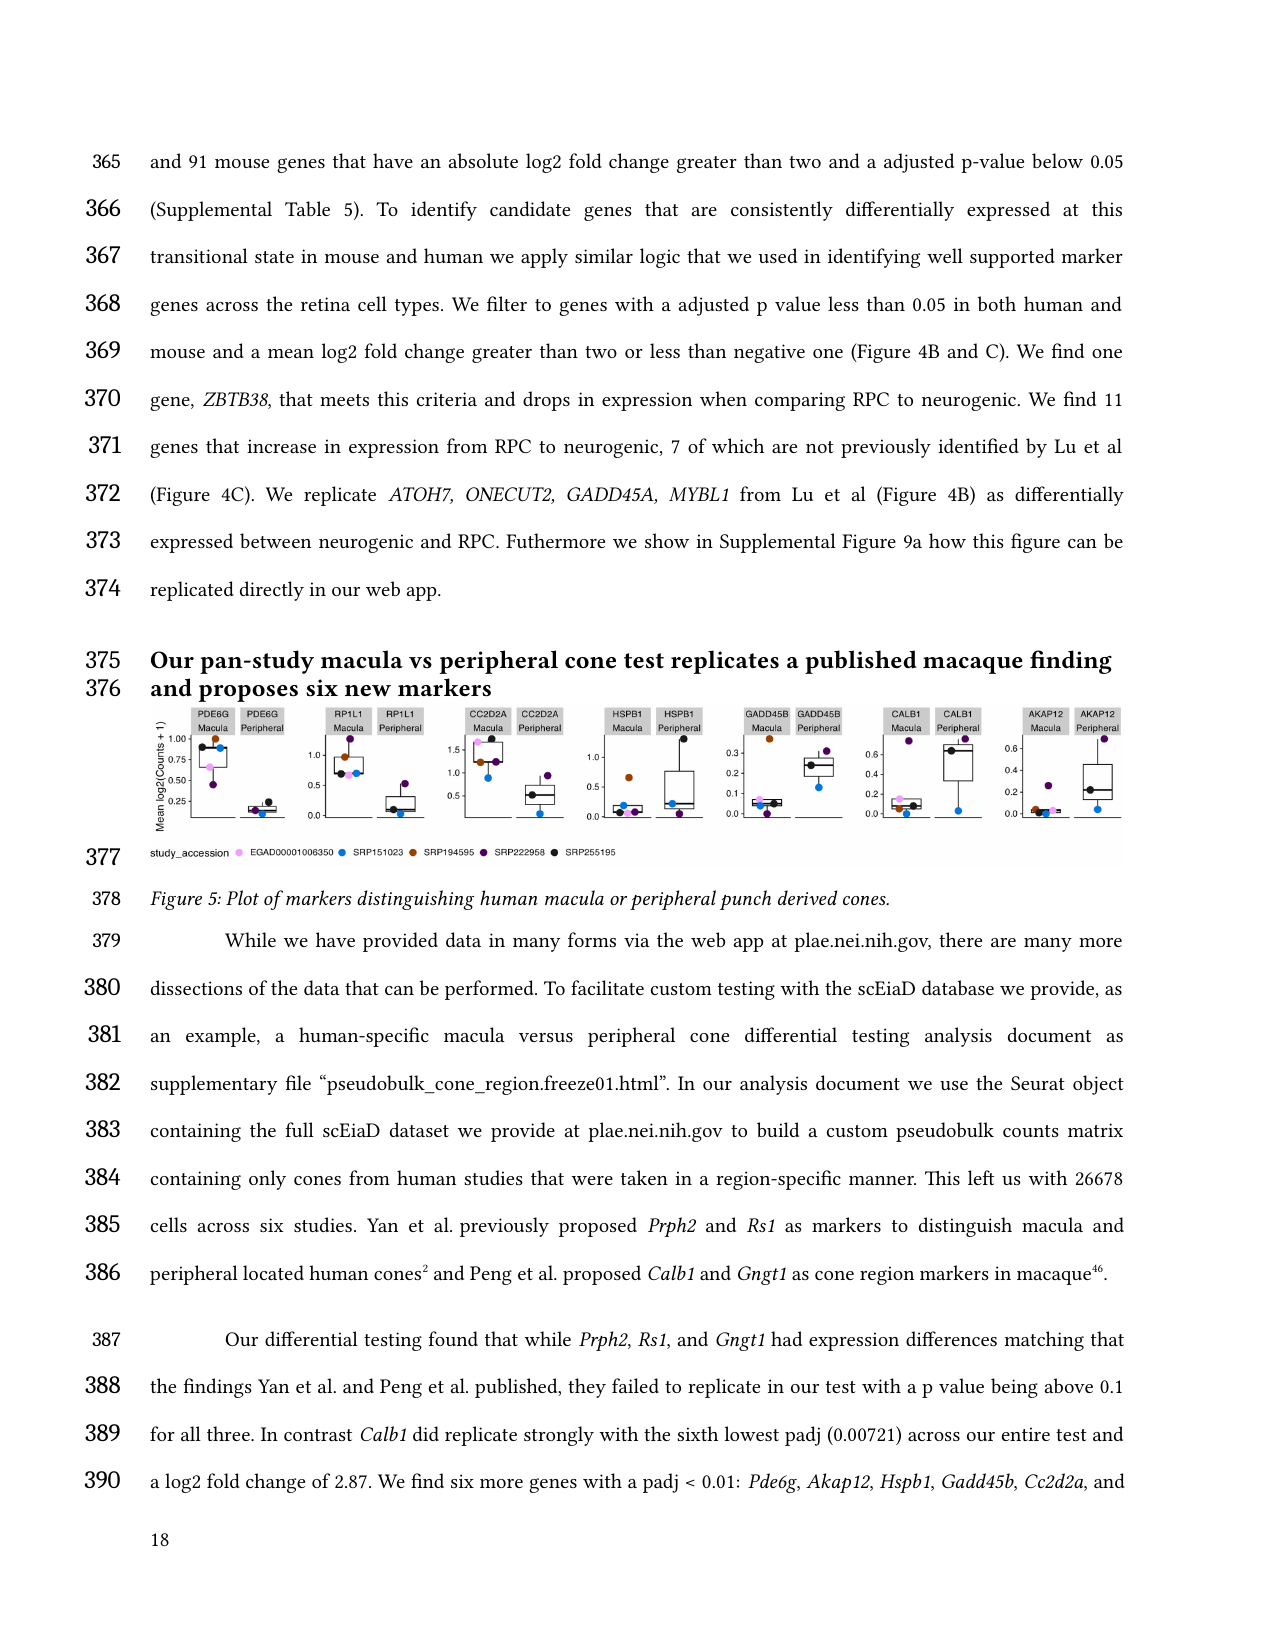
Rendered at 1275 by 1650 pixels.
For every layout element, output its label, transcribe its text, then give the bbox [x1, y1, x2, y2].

text Figure 5: Plot of markers distinguishing human macula or peripheral punch derived cones. [150, 886, 1125, 910]
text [150, 1327, 1125, 1494]
picture [150, 702, 1125, 866]
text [150, 150, 1125, 601]
subtitle Our pan-study macula vs peripheral cone test replicates a published macaque finding and proposes six new markers [150, 646, 1125, 702]
text While we have provided data in many forms via the web app at plae.nei.nih.gov, there are many more dissections of the data that can be performed. To facilitate custom testing with the scEiaD database we provide, as an example, a human-specific macula versus peripheral cone differential testing analysis document as supplementary file “pseudobulk_cone_region.freeze01.html”. In our analysis document we use the Seurat object containing the full scEiaD dataset we provide at plae.nei.nih.gov to build a custom pseudobulk counts matrix containing only cones from human studies that were taken in a region-specific manner. This left us with 26678 cells across six studies. Yan et al. previously proposed Prph2 and Rs1 as markers to distinguish macula and peripheral located human cones2 and Peng et al. proposed Calb1 and Gngt1 as cone region markers in macaque46. [150, 929, 1125, 1285]
